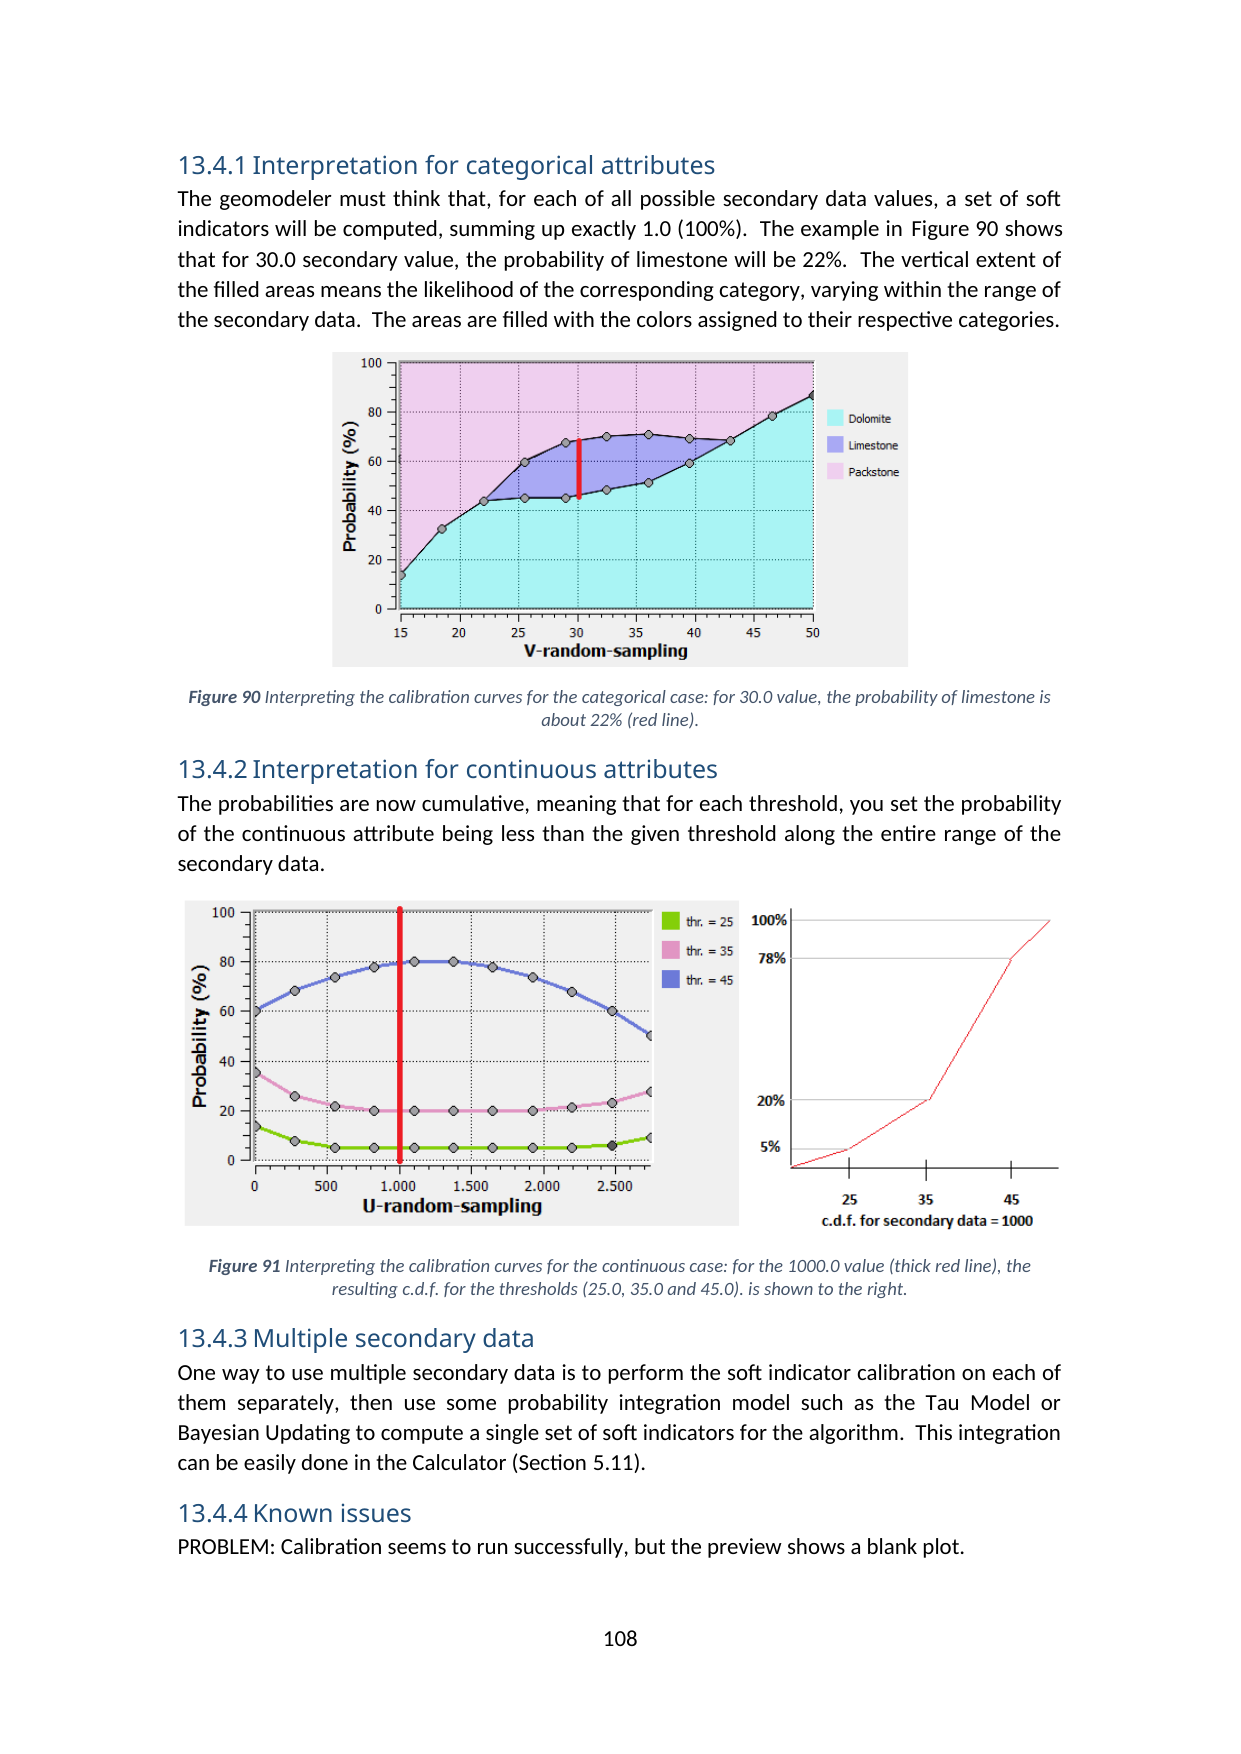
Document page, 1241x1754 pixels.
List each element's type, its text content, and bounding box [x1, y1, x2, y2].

text PROBLEM: Calibration seems to run successfully, but the preview shows a blank plot. [177, 1532, 1063, 1560]
subtitle Interpretation for categorical attributes [177, 148, 1063, 182]
text The geomodeler must think that, for each of all possible secondary data values, a set of soft indicators will be computed, summing up exactly 1.0 (100%). The example in Figure 86 shows that for 30.0 secondary value, the probability of limestone will be 22%. The vertical extent of the filled areas means the likelihood of the corresponding category, varying within the range of the secondary data. The areas are filled with the colors assigned to their respective categories. [177, 184, 1063, 333]
subtitle Multiple secondary data [177, 1321, 1063, 1355]
text Figure 91 Interpreting the calibration curves for the continuous case: for the 1000.0 value (thick red line), the resulting c.d.f. for the thresholds (25.0, 35.0 and 45.0). is shown to the right. [177, 1254, 1063, 1300]
subtitle Known issues [177, 1495, 1063, 1529]
text One way to use multiple secondary data is to perform the soft indicator calibration on each of them separately, then use some probability integration model such as the Tau Model or Bayesian Updating to compute a single set of soft indicators for the algorithm. This integration can be easily done in the Calculator (Section 5.11). [177, 1358, 1063, 1477]
text Figure 90 Interpreting the calibration curves for the categorical case: for 30.0 value, the probability of limestone is about 22% (red line). [177, 685, 1063, 731]
subtitle Interpretation for continuous attributes [177, 752, 1063, 786]
picture [177, 896, 1062, 1236]
text The probabilities are now cumulative, meaning that for each threshold, you set the probability of the continuous attribute being less than the given threshold along the entire range of the secondary data. [177, 789, 1063, 877]
picture [332, 352, 909, 667]
